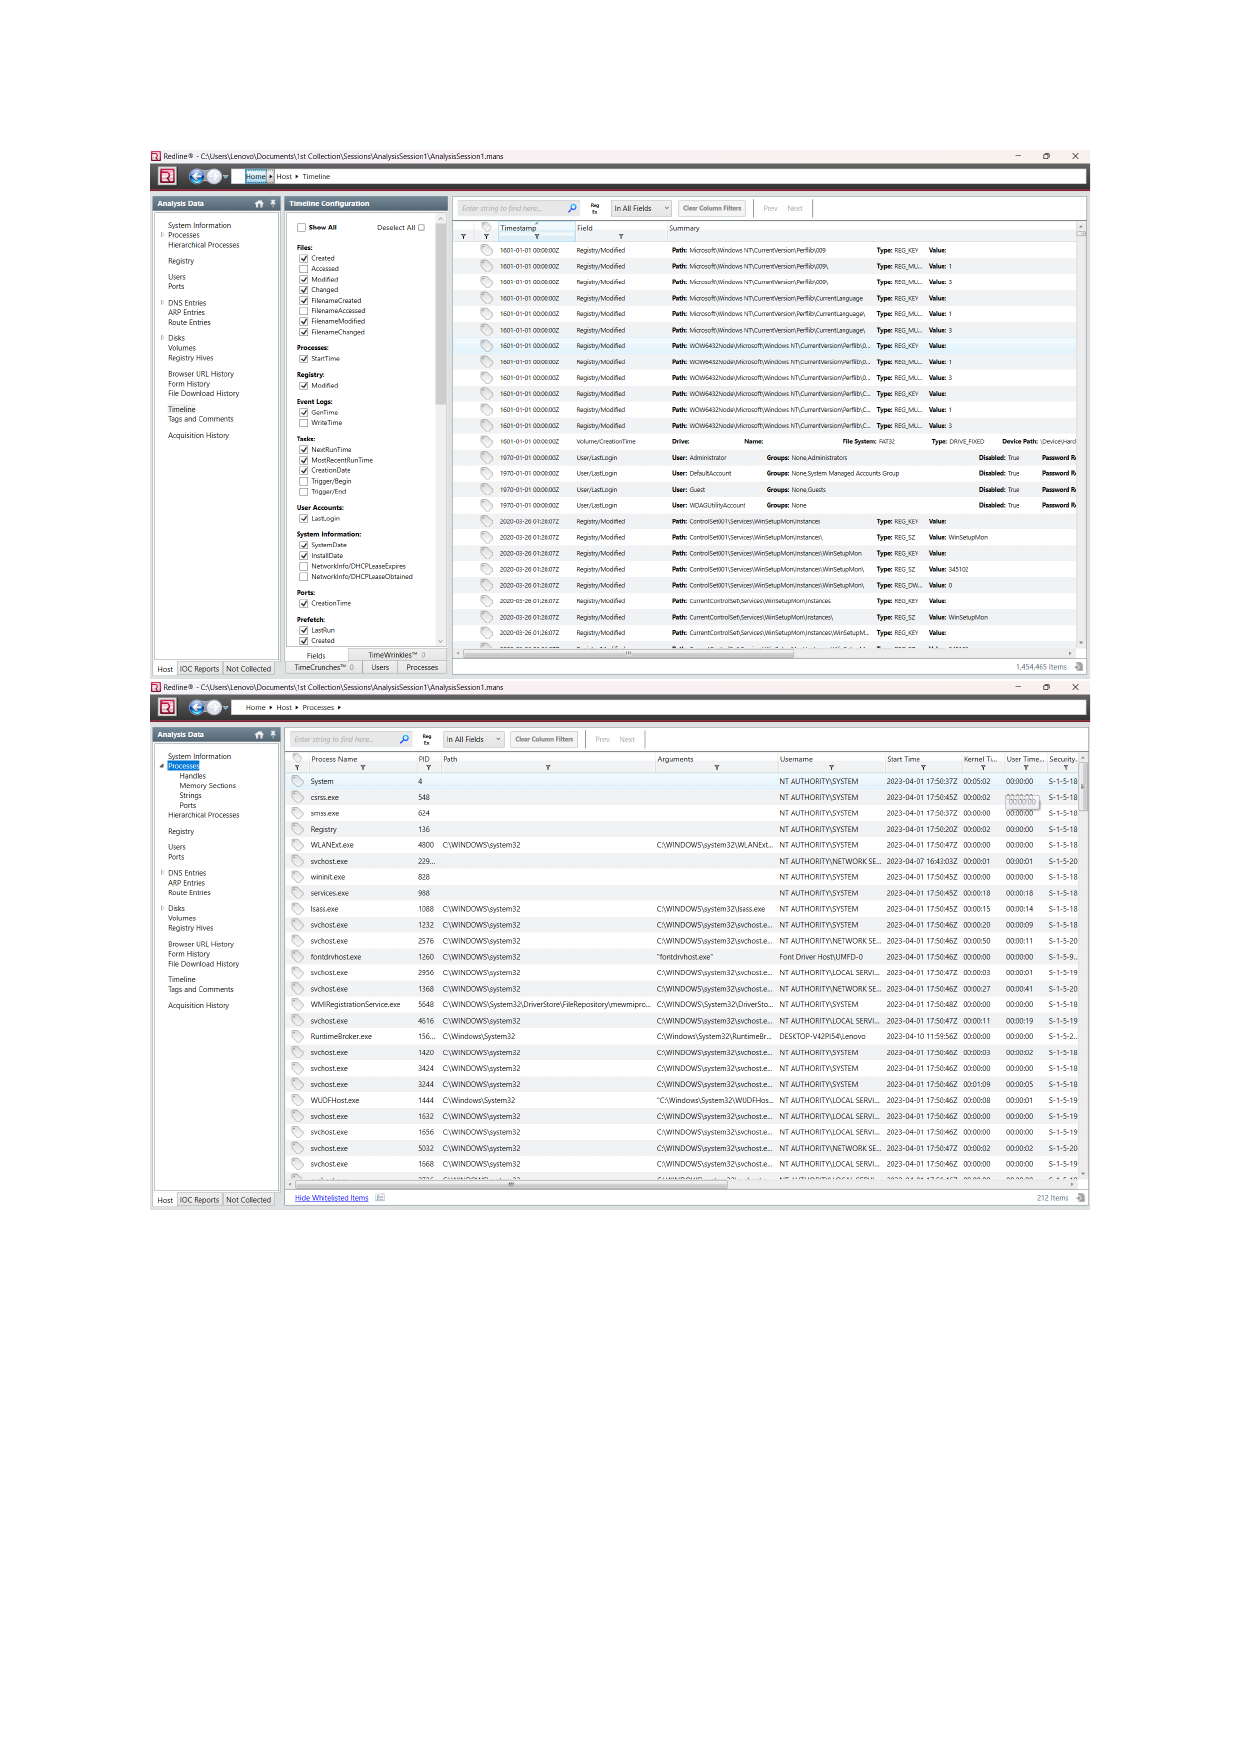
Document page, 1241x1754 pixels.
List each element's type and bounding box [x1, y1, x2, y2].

picture [150, 681, 1091, 1210]
picture [150, 150, 1091, 679]
